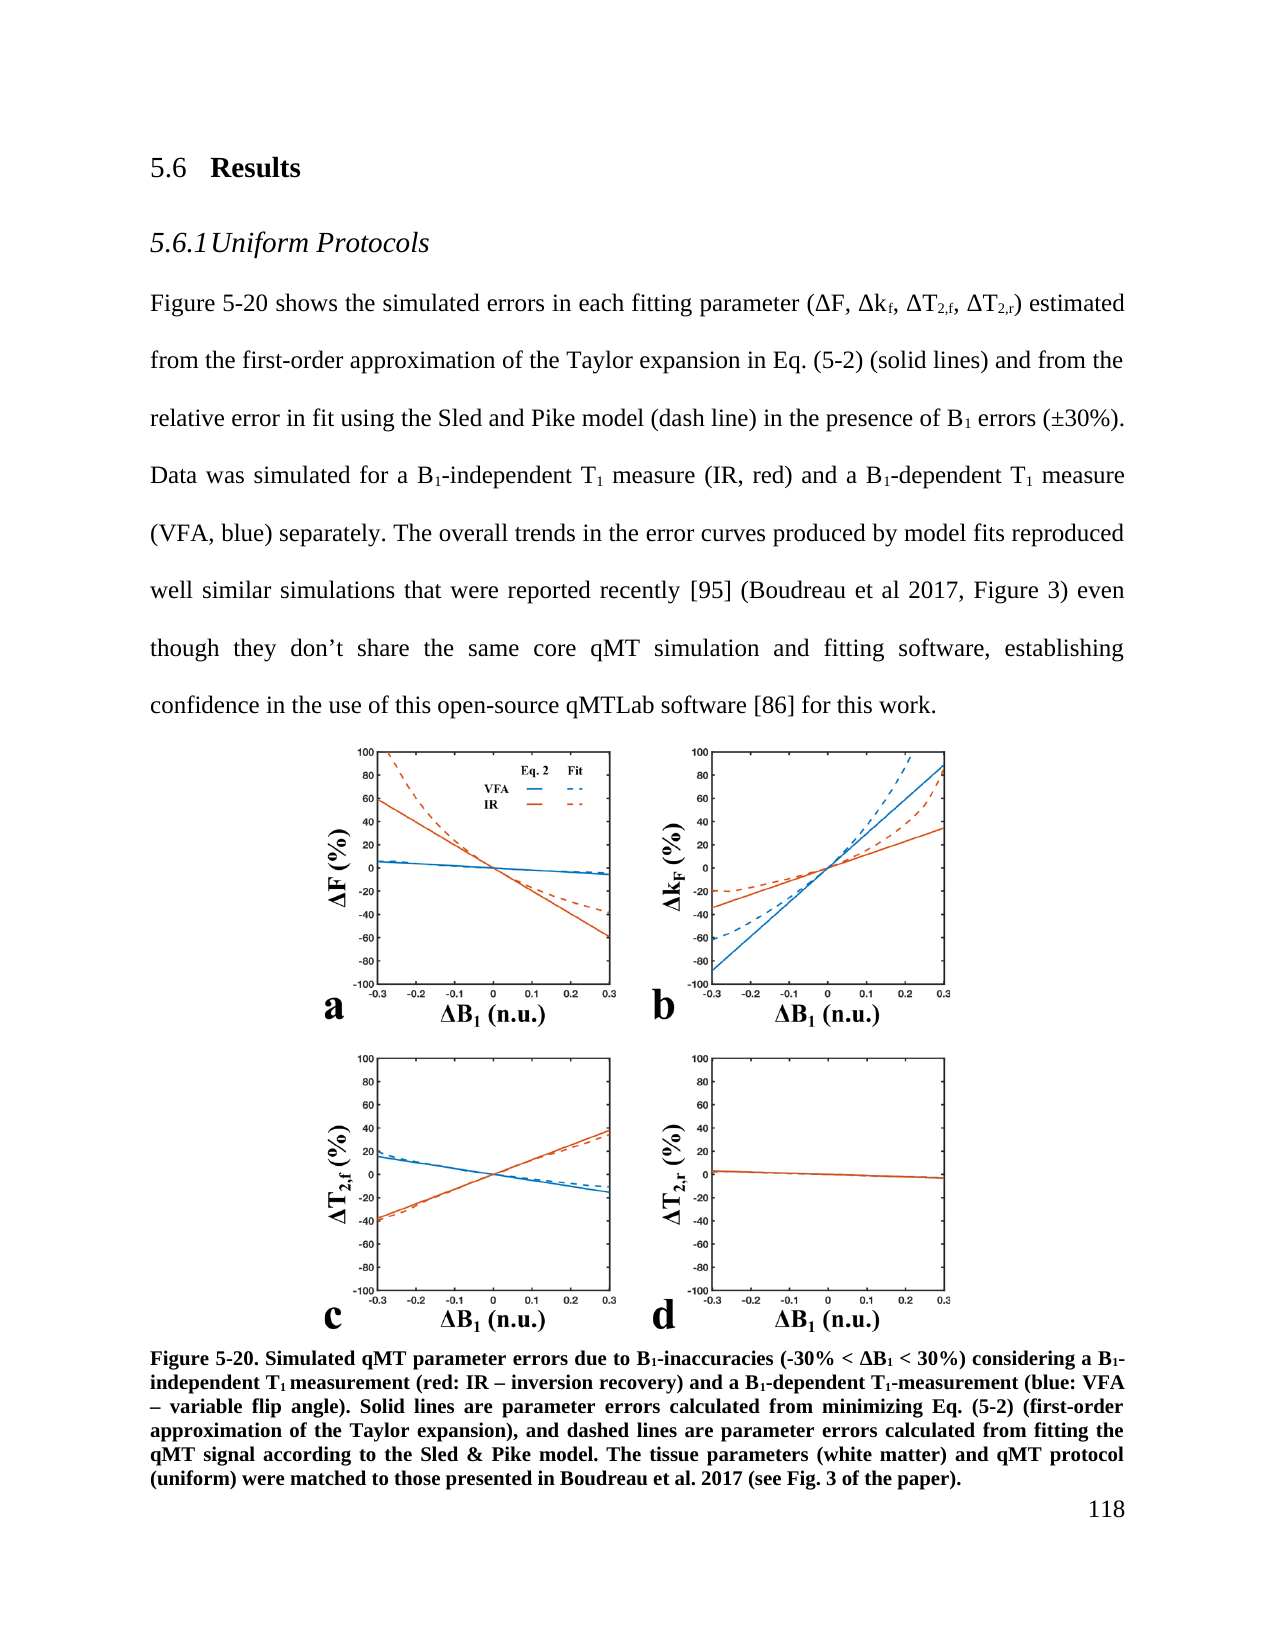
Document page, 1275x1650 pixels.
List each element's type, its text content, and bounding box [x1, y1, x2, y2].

subtitle Uniform Protocols [150, 225, 1125, 259]
picture [324, 748, 951, 1332]
subtitle Results [150, 150, 1125, 183]
